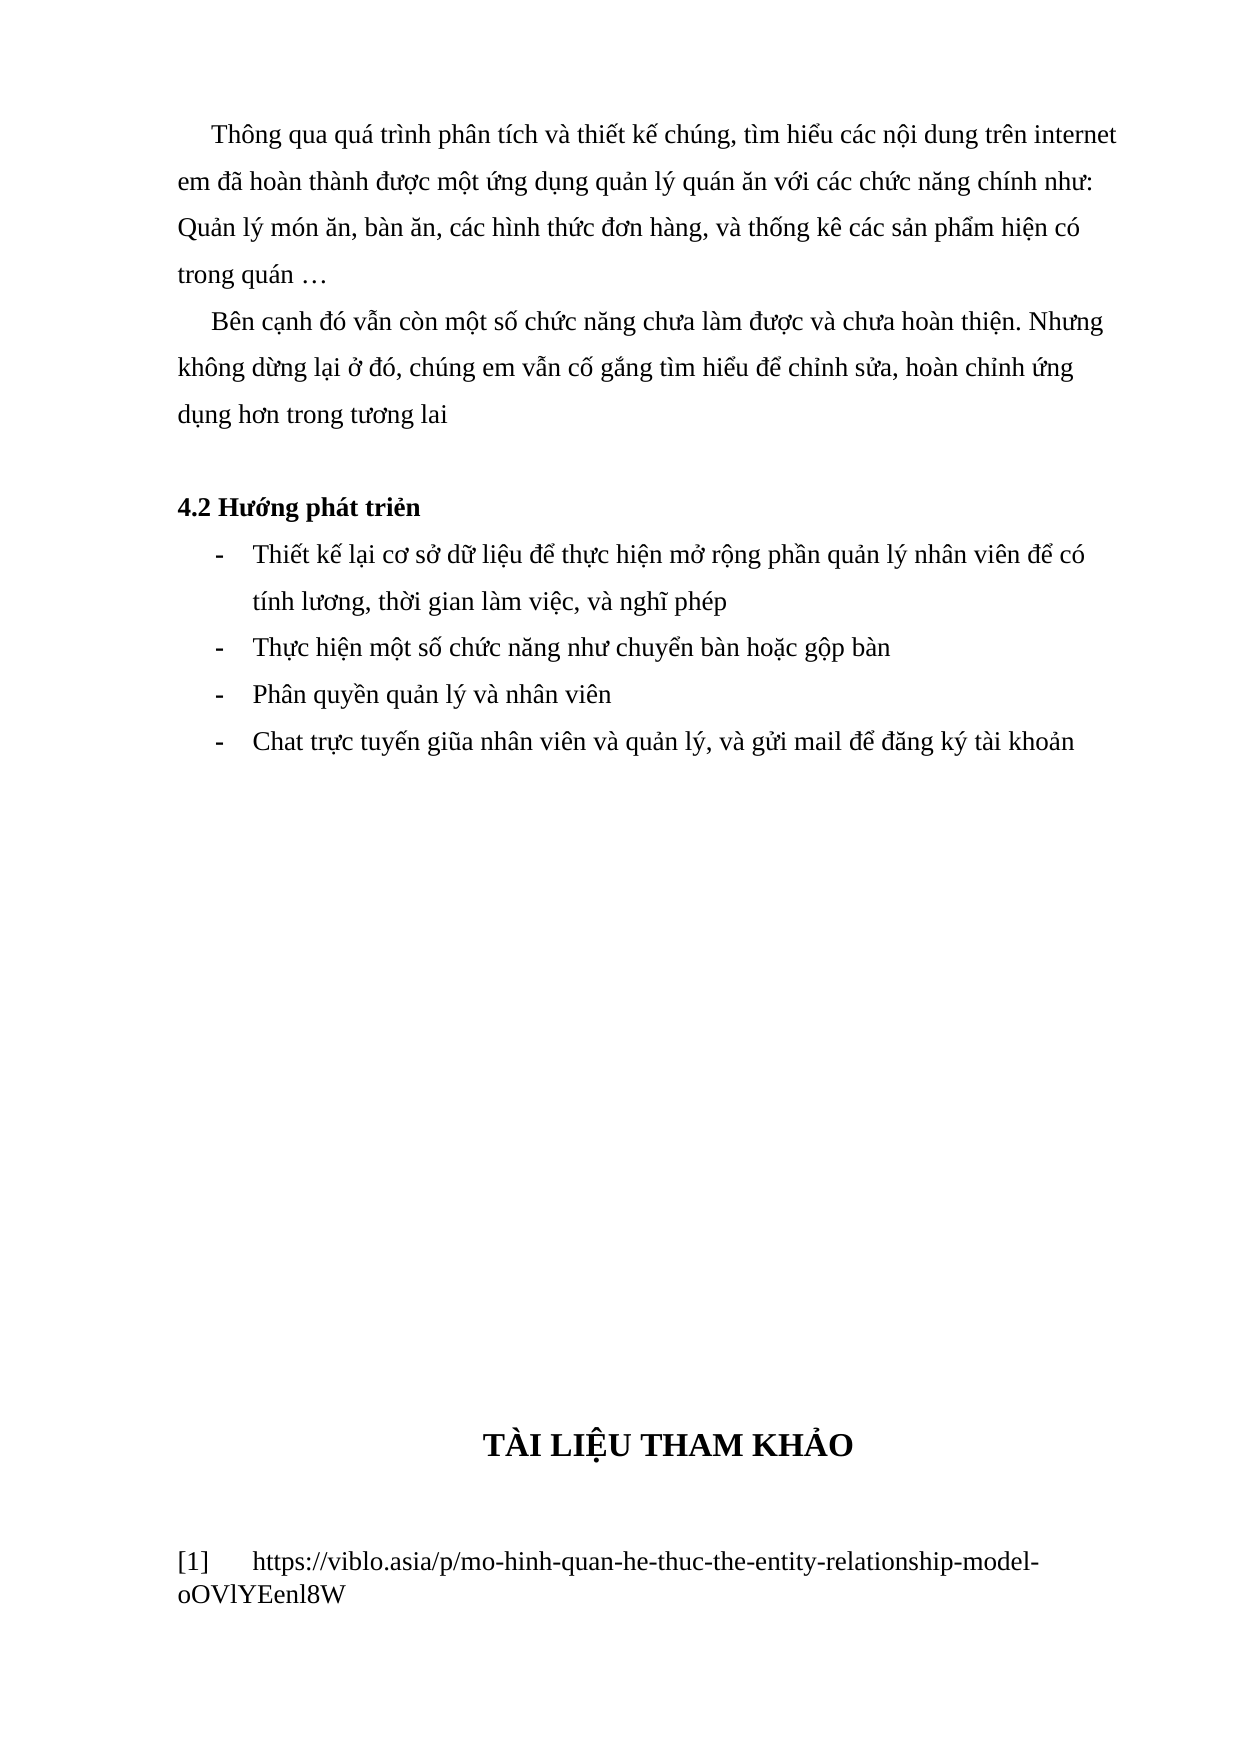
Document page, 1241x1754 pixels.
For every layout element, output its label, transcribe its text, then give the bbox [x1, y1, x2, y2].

text [1] https://viblo.asia/p/mo-hinh-quan-he-thuc-the-entity-relationship-model-oOVlYEenl8W [177, 1545, 1122, 1610]
list TÀI LIỆU THAM KHẢO [215, 1425, 1122, 1463]
text Thông qua quá trình phân tích và thiết kế chúng, tìm hiểu các nội dung trên internet em đã hoàn thành được một ứng dụng quản lý quán ăn với các chức năng chính như: Quản lý món ăn, bàn ăn, các hình thức đơn hàng, và thống kê các sản phẩm hiện có trong quán … [177, 118, 1122, 289]
text Hướng phát triẻn [177, 491, 1122, 523]
list Chat trực tuyến giũa nhân viên và quản lý, và gửi mail để đăng ký tài khoản [215, 725, 1122, 756]
list Thực hiện một số chức năng như chuyển bàn hoặc gộp bàn [215, 631, 1122, 663]
text Bên cạnh đó vẫn còn một số chức năng chưa làm được và chưa hoàn thiện. Nhưng không dừng lại ở đó, chúng em vẫn cố gắng tìm hiểu để chỉnh sửa, hoàn chỉnh ứng dụng hơn trong tương lai [177, 305, 1122, 429]
list Phân quyền quản lý và nhân viên [215, 678, 1122, 709]
list Thiết kế lại cơ sở dữ liệu để thực hiện mở rộng phần quản lý nhân viên để có tính lương, thời gian làm việc, và nghĩ phép [215, 538, 1122, 616]
